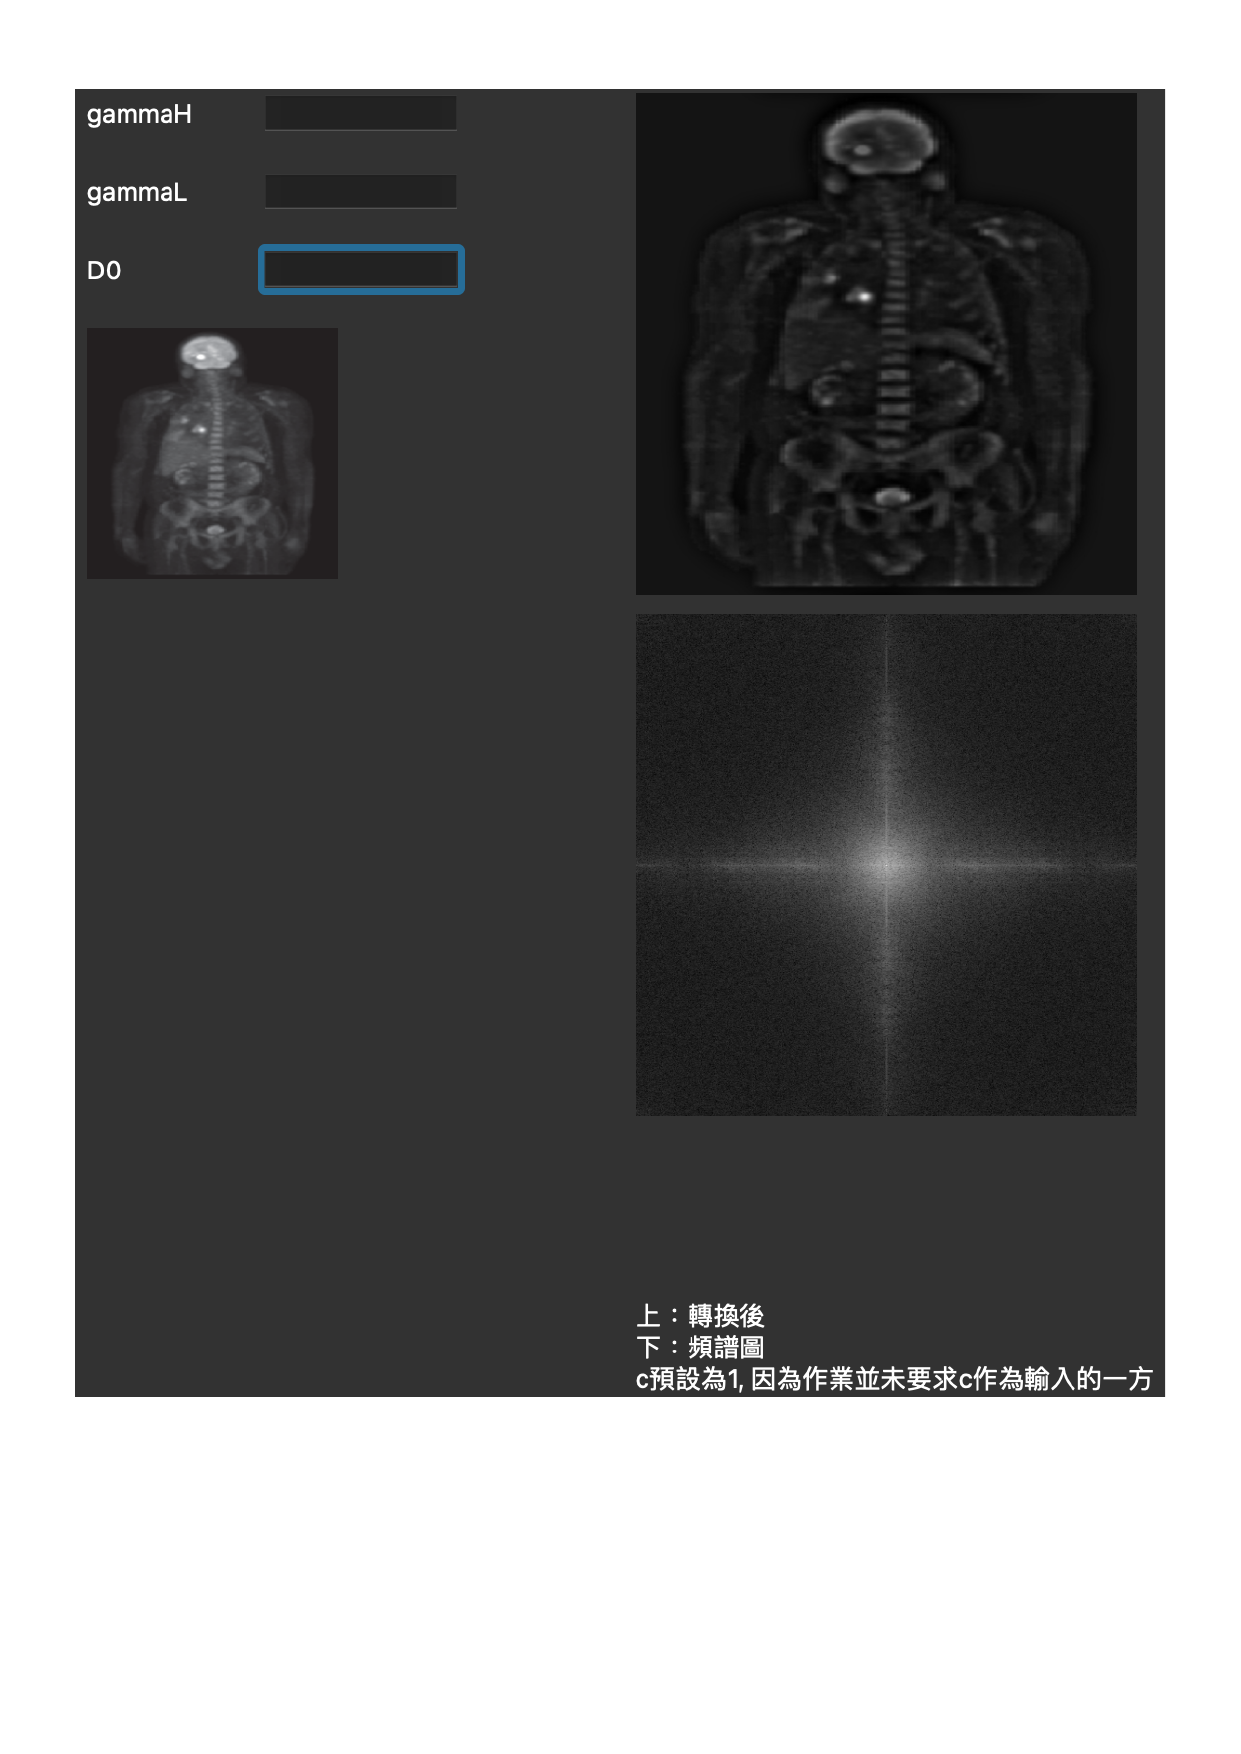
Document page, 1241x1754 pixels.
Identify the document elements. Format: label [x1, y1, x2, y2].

picture [75, 89, 1166, 1397]
